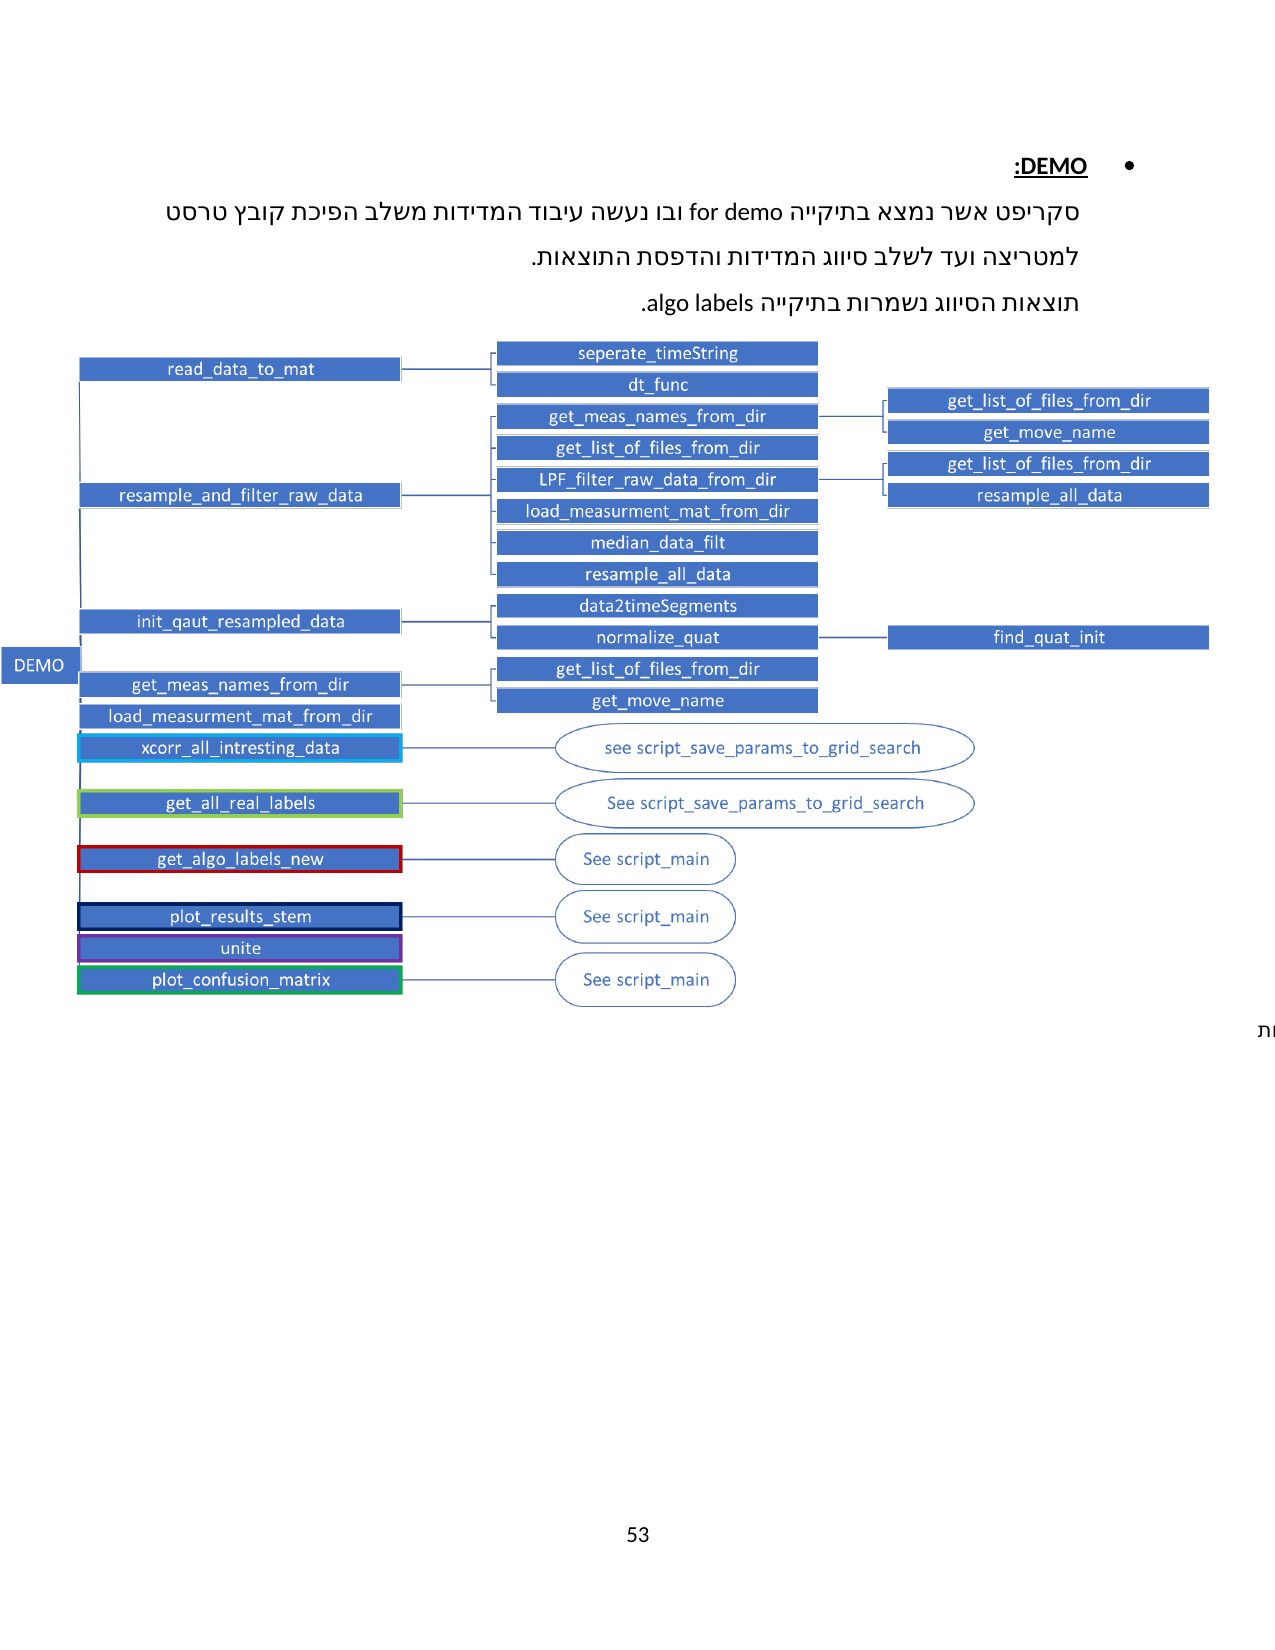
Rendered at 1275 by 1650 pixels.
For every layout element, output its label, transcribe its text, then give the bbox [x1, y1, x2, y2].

list סקריפט אשר נמצא בתיקייה for demo ובו נעשה עיבוד המדידות משלב הפיכת קובץ טרסט למטריצה ועד לשלב סיווג המדידות והדפסת התוצאות. תוצאות הסיווג נשמרות בתיקייה algo labels. [150, 196, 1080, 318]
list DEMO: [150, 150, 1125, 181]
picture [0, 334, 1225, 1007]
